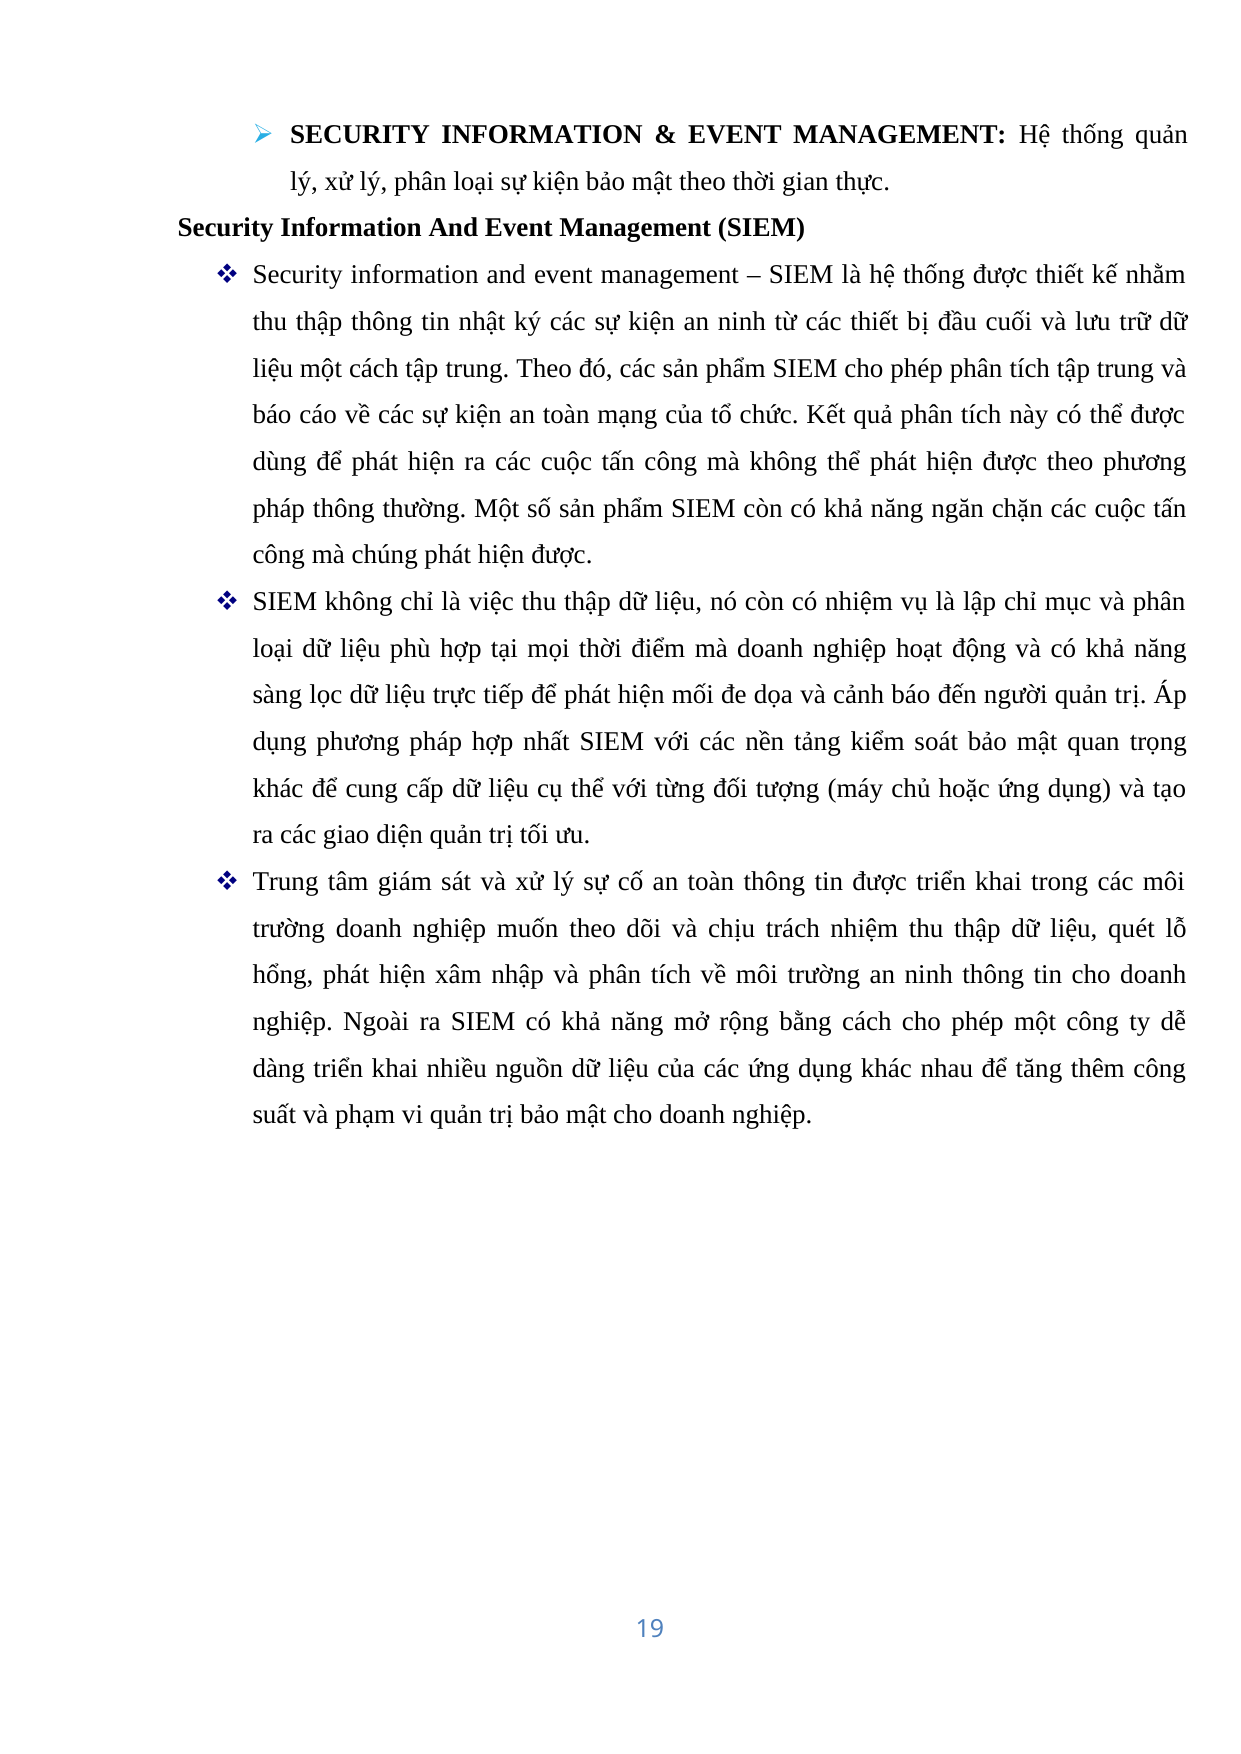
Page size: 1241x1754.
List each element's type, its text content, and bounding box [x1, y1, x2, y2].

list Security information and event management – SIEM là hệ thống được thiết kế nhằm thu thập thông tin nhật ký các sự kiện an ninh từ các thiết bị đầu cuối và lưu trữ dữ liệu một cách tập trung. Theo đó, các sản phẩm SIEM cho phép phân tích tập trung và báo cáo về các sự kiện an toàn mạng của tổ chức. Kết quả phân tích này có thể được dùng để phát hiện ra các cuộc tấn công mà không thể phát hiện được theo phương pháp thông thường. Một số sản phẩm SIEM còn có khả năng ngăn chặn các cuộc tấn công mà chúng phát hiện được. [215, 258, 1188, 569]
list SIEM không chỉ là việc thu thập dữ liệu, nó còn có nhiệm vụ là lập chỉ mục và phân loại dữ liệu phù hợp tại mọi thời điểm mà doanh nghiệp hoạt động và có khả năng sàng lọc dữ liệu trực tiếp để phát hiện mối đe dọa và cảnh báo đến người quản trị. Áp dụng phương pháp hợp nhất SIEM với các nền tảng kiểm soát bảo mật quan trọng khác để cung cấp dữ liệu cụ thể với từng đối tượng (máy chủ hoặc ứng dụng) và tạo ra các giao diện quản trị tối ưu. [215, 585, 1188, 849]
list Trung tâm giám sát và xử lý sự cố an toàn thông tin được triển khai trong các môi trường doanh nghiệp muốn theo dõi và chịu trách nhiệm thu thập dữ liệu, quét lỗ hổng, phát hiện xâm nhập và phân tích về môi trường an ninh thông tin cho doanh nghiệp. Ngoài ra SIEM có khả năng mở rộng bằng cách cho phép một công ty dễ dàng triển khai nhiều nguồn dữ liệu của các ứng dụng khác nhau để tăng thêm công suất và phạm vi quản trị bảo mật cho doanh nghiệp. [215, 865, 1188, 1130]
list SECURITY INFORMATION & EVENT MANAGEMENT: Hệ thống quản lý, xử lý, phân loại sự kiện bảo mật theo thời gian thực. [252, 118, 1188, 196]
text Security Information And Event Management (SIEM) [177, 212, 1188, 243]
